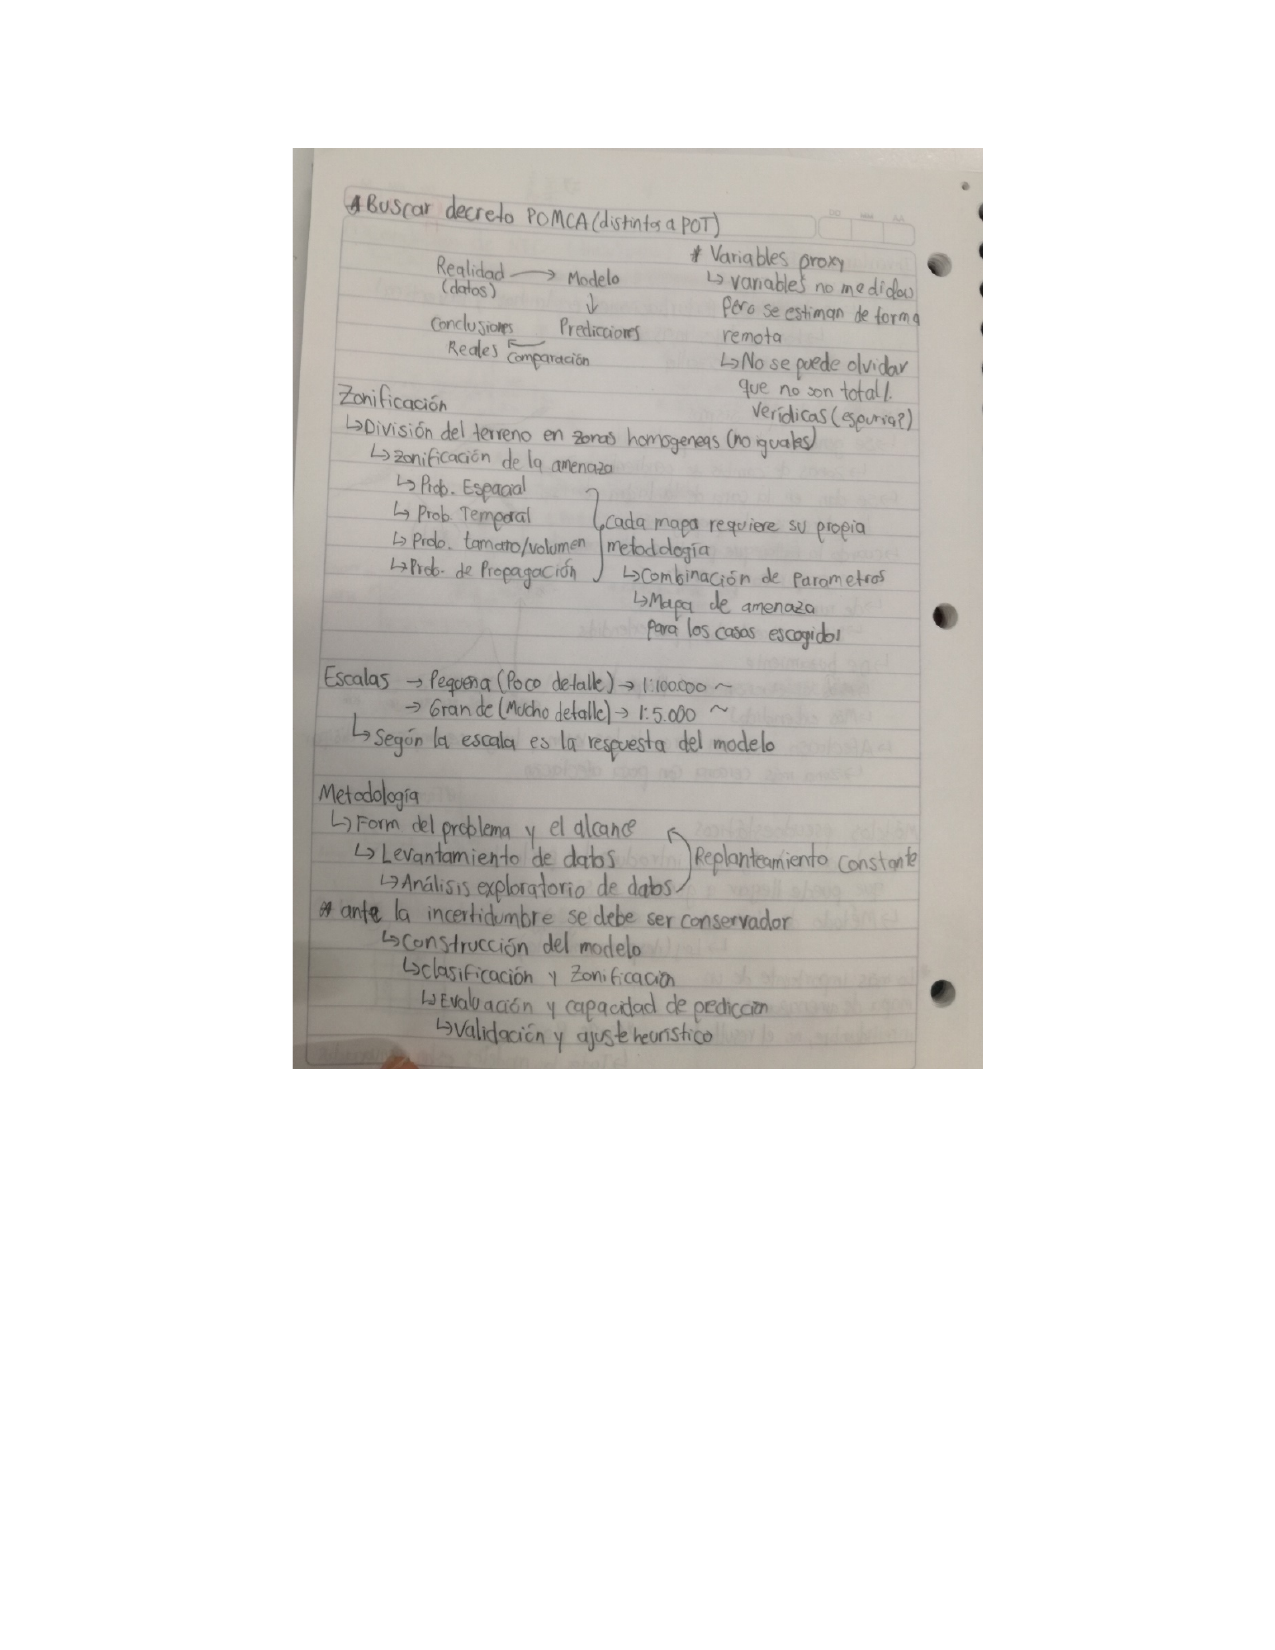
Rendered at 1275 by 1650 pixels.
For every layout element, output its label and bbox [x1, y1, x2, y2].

picture [293, 149, 983, 1068]
